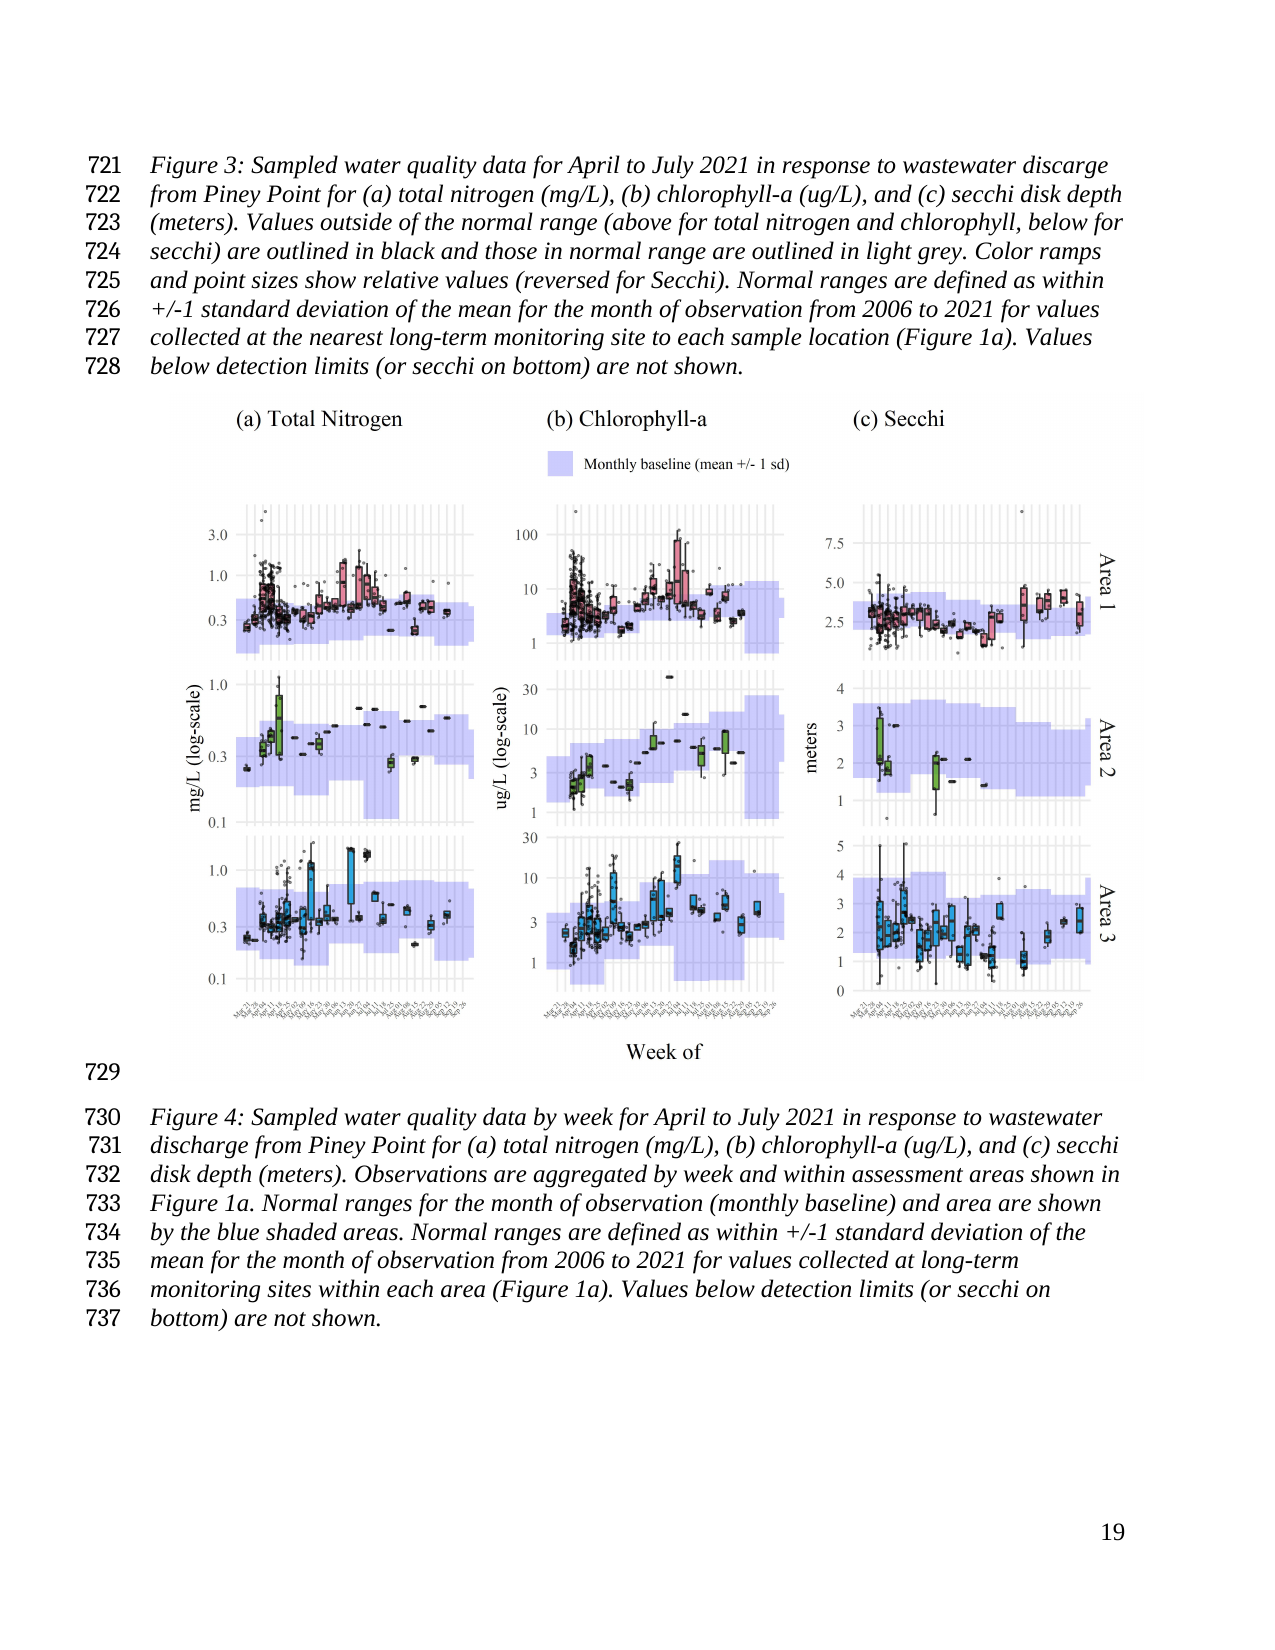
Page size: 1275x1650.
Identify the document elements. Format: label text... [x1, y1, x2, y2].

text Figure 4: Sampled water quality data by week for April to July 2021 in response to wastewater discharge from Piney Point for (a) total nitrogen (mg/L), (b) chlorophyll-a (ug/L), and (c) secchi disk depth (meters). Observations are aggregated by week and within assessment areas shown in Figure 1a. Normal ranges for the month of observation (monthly baseline) and area are shown by the blue shaded areas. Normal ranges are defined as within +/-1 standard deviation of the mean for the month of observation from 2006 to 2021 for values collected at long-term monitoring sites within each area (Figure 1a). Values below detection limits (or secchi on bottom) are not shown. [150, 1102, 1125, 1332]
picture [168, 392, 1144, 1081]
text Figure 3: Sampled water quality data for April to July 2021 in response to wastewater discarge from Piney Point for (a) total nitrogen (mg/L), (b) chlorophyll-a (ug/L), and (c) secchi disk depth (meters). Values outside of the normal range (above for total nitrogen and chlorophyll, below for secchi) are outlined in black and those in normal range are outlined in light grey. Color ramps and point sizes show relative values (reversed for Secchi). Normal ranges are defined as within +/-1 standard deviation of the mean for the month of observation from 2006 to 2021 for values collected at the nearest long-term monitoring site to each sample location (Figure 1a). Values below detection limits (or secchi on bottom) are not shown. [150, 150, 1125, 380]
